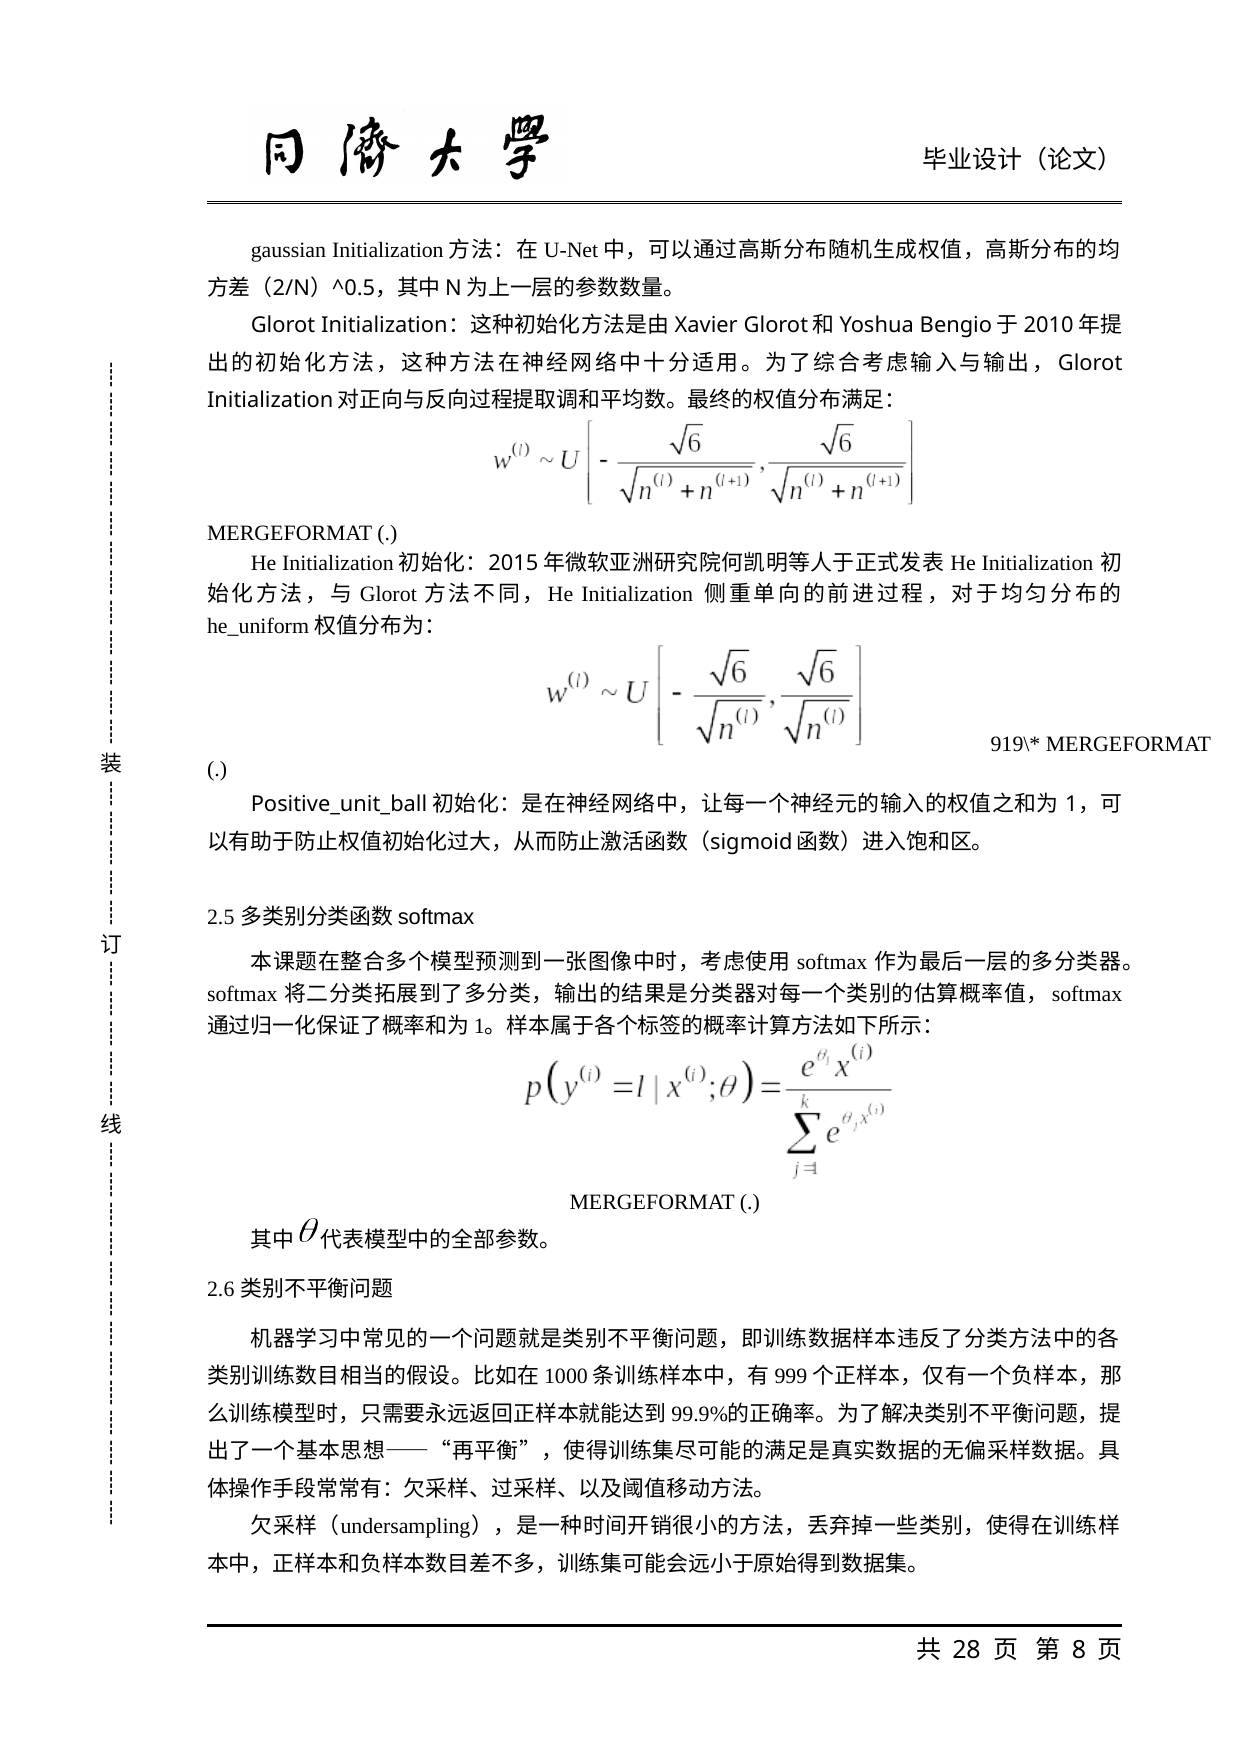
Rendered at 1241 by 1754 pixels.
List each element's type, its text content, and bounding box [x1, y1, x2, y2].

picture [244, 106, 567, 185]
text Positive_unit_ball初始化：是在神经网络中，让每一个神经元的输入的权值之和为 1，可以有助于防止权值初始化过大，从而防止激活函数（sigmoid函数）进入饱和区。 [207, 782, 1122, 857]
text 机器学习中常见的一个问题就是类别不平衡问题，即训练数据样本违反了分类方法中的各类别训练数目相当的假设。比如在1000条训练样本中，有999个正样本，仅有一个负样本，那么训练模型时，只需要永远返回正样本就能达到99.9%的正确率。为了解决类别不平衡问题，提出了一个基本思想——“再平衡”，使得训练集尽可能的满足是真实数据的无偏采样数据。具体操作手段常常有：欠采样、过采样、以及阈值移动方法。 [207, 1316, 1122, 1504]
text gaussian Initialization方法：在U-Net中，可以通过高斯分布随机生成权值，高斯分布的均方差（2/N）^0.5，其中N为上一层的参数数量。 [207, 228, 1122, 303]
text 本课题在整合多个模型预测到一张图像中时，考虑使用softmax 作为最后一层的多分类器。softmax 将二分类拓展到了多分类，输出的结果是分类器对每一个类别的估算概率值，softmax 通过归一化保证了概率和为1。样本属于各个标签的概率计算方法如下所示： [207, 944, 1122, 1039]
subtitle 2.6 类别不平衡问题 [207, 1266, 1122, 1304]
text He Initialization初始化：2015年微软亚洲研究院何凯明等人于正式发表He Initialization 初始化方法，与Glorot方法不同，He Initialization 侧重单向的前进过程，对于均匀分布的he_uniform 权值分布为： [207, 545, 1122, 640]
text Glorot Initialization：这种初始化方法是由Xavier Glorot和Yoshua Bengio于2010年提出的初始化方法，这种方法在神经网络中十分适用。为了综合考虑输入与输出，Glorot Initialization对正向与反向过程提取调和平均数。最终的权值分布满足： [207, 303, 1122, 415]
text 其中代表模型中的全部参数。 [207, 1214, 1122, 1254]
text 欠采样（undersampling），是一种时间开销很小的方法，丢弃掉一些类别，使得在训练样本中，正样本和负样本数目差不多，训练集可能会远小于原始得到数据集。 [207, 1504, 1122, 1579]
subtitle 2.5 多类别分类函数softmax [207, 894, 1122, 932]
